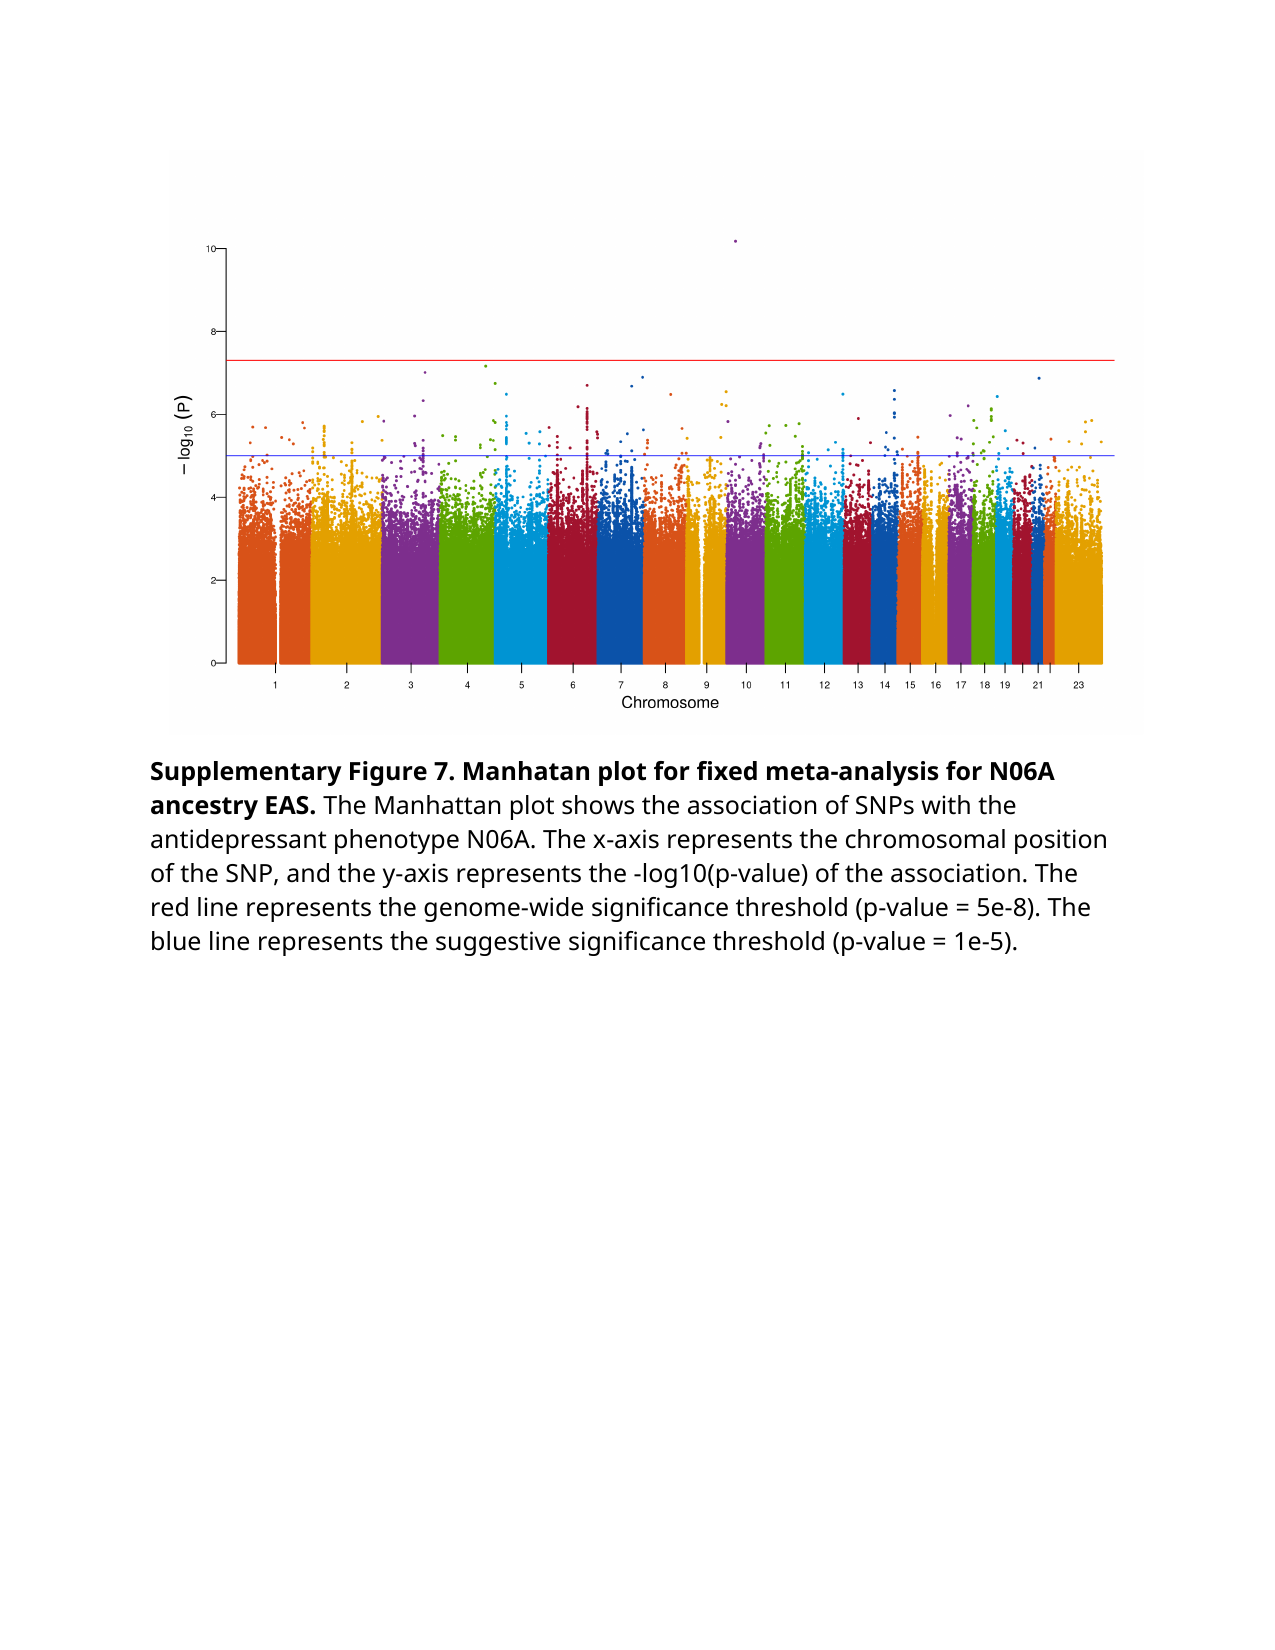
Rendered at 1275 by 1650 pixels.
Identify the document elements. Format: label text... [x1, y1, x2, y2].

picture [168, 150, 1144, 735]
text Supplementary Figure 7. Manhatan plot for fixed meta-analysis for N06A ancestry EAS. The Manhattan plot shows the association of SNPs with the antidepressant phenotype N06A. The x-axis represents the chromosomal position of the SNP, and the y-axis represents the -log10(p-value) of the association. The red line represents the genome-wide significance threshold (p-value = 5e-8). The blue line represents the suggestive significance threshold (p-value = 1e-5). [150, 754, 1125, 958]
